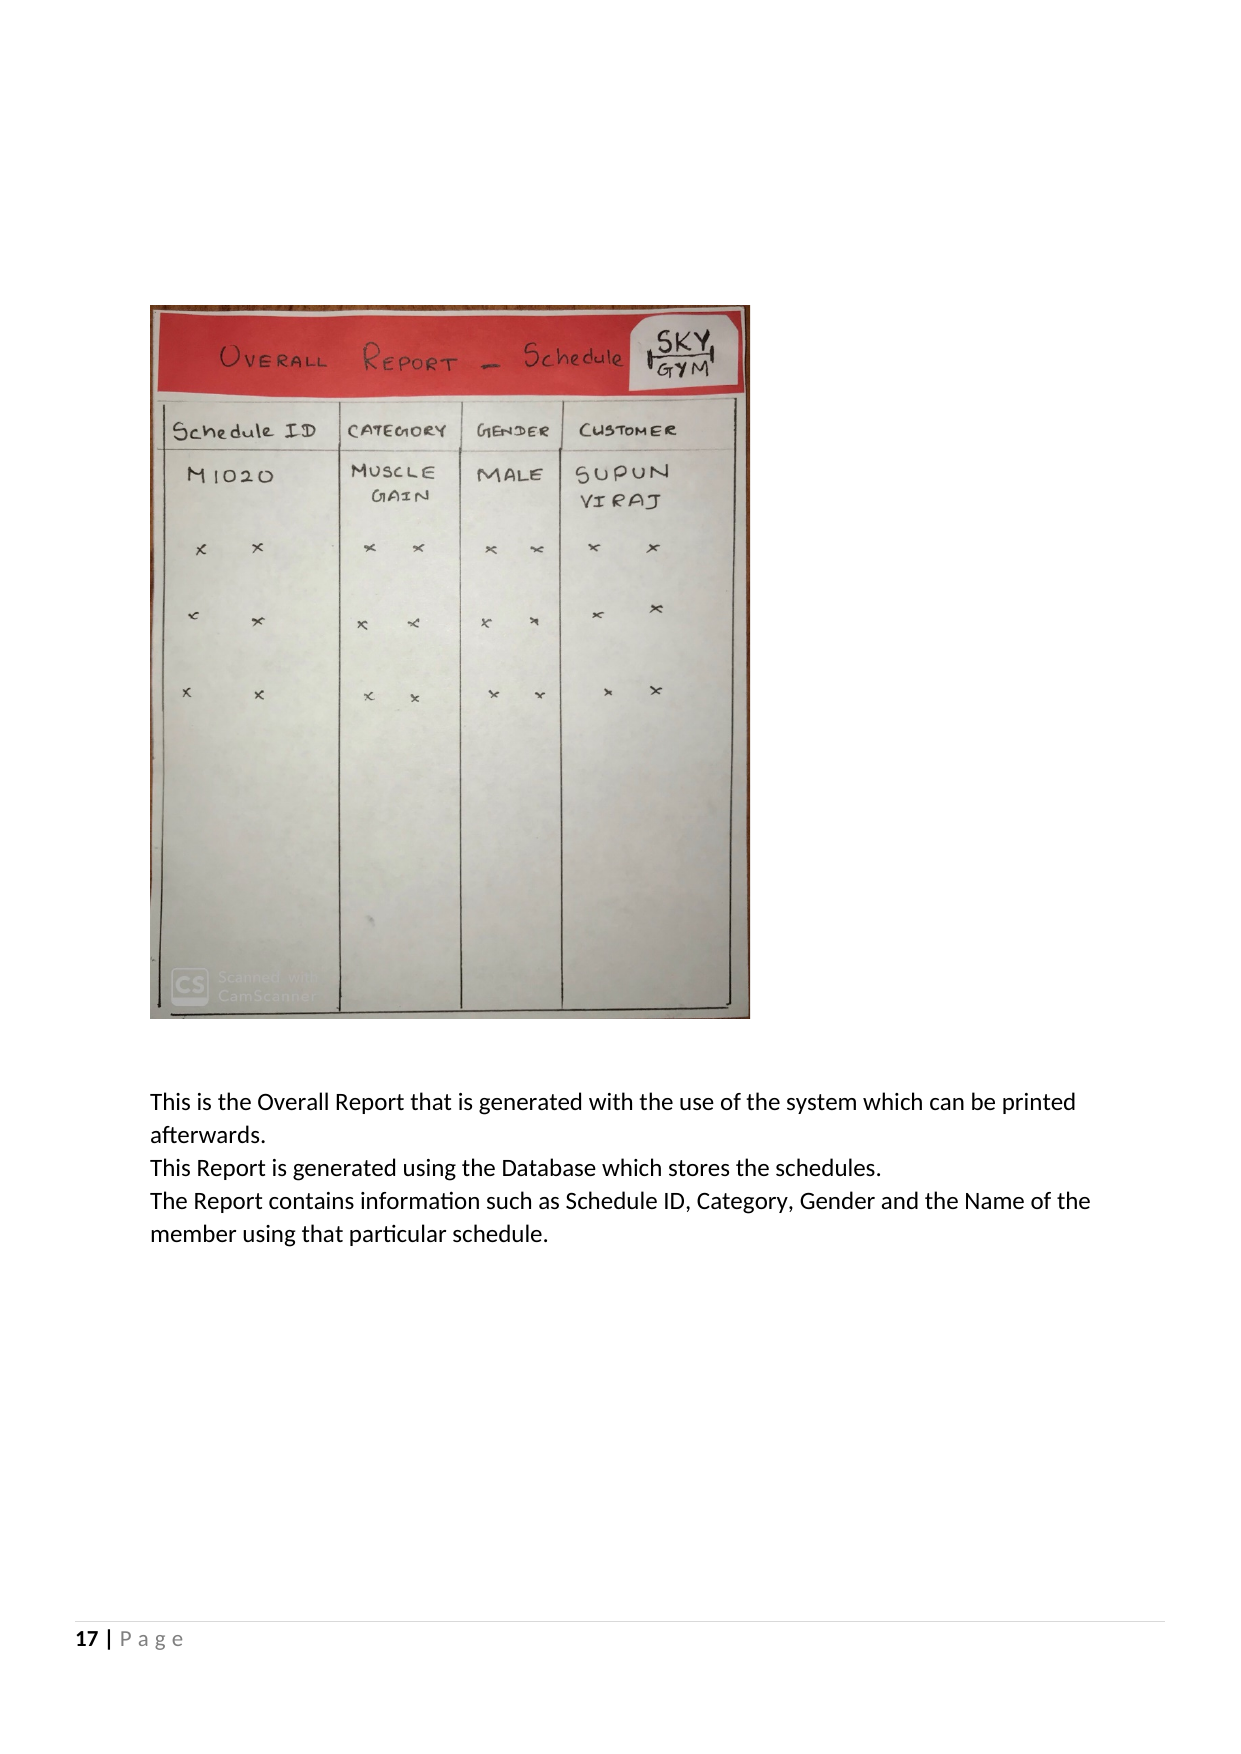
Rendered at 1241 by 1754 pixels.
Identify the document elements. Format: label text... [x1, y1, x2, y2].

list This Report is generated using the Database which stores the schedules. [150, 1152, 1165, 1183]
picture [150, 305, 750, 1019]
list The Report contains information such as Schedule ID, Category, Gender and the Name of the member using that particular schedule. [150, 1185, 1165, 1248]
list This is the Overall Report that is generated with the use of the system which can be printed afterwards. [150, 1086, 1165, 1150]
